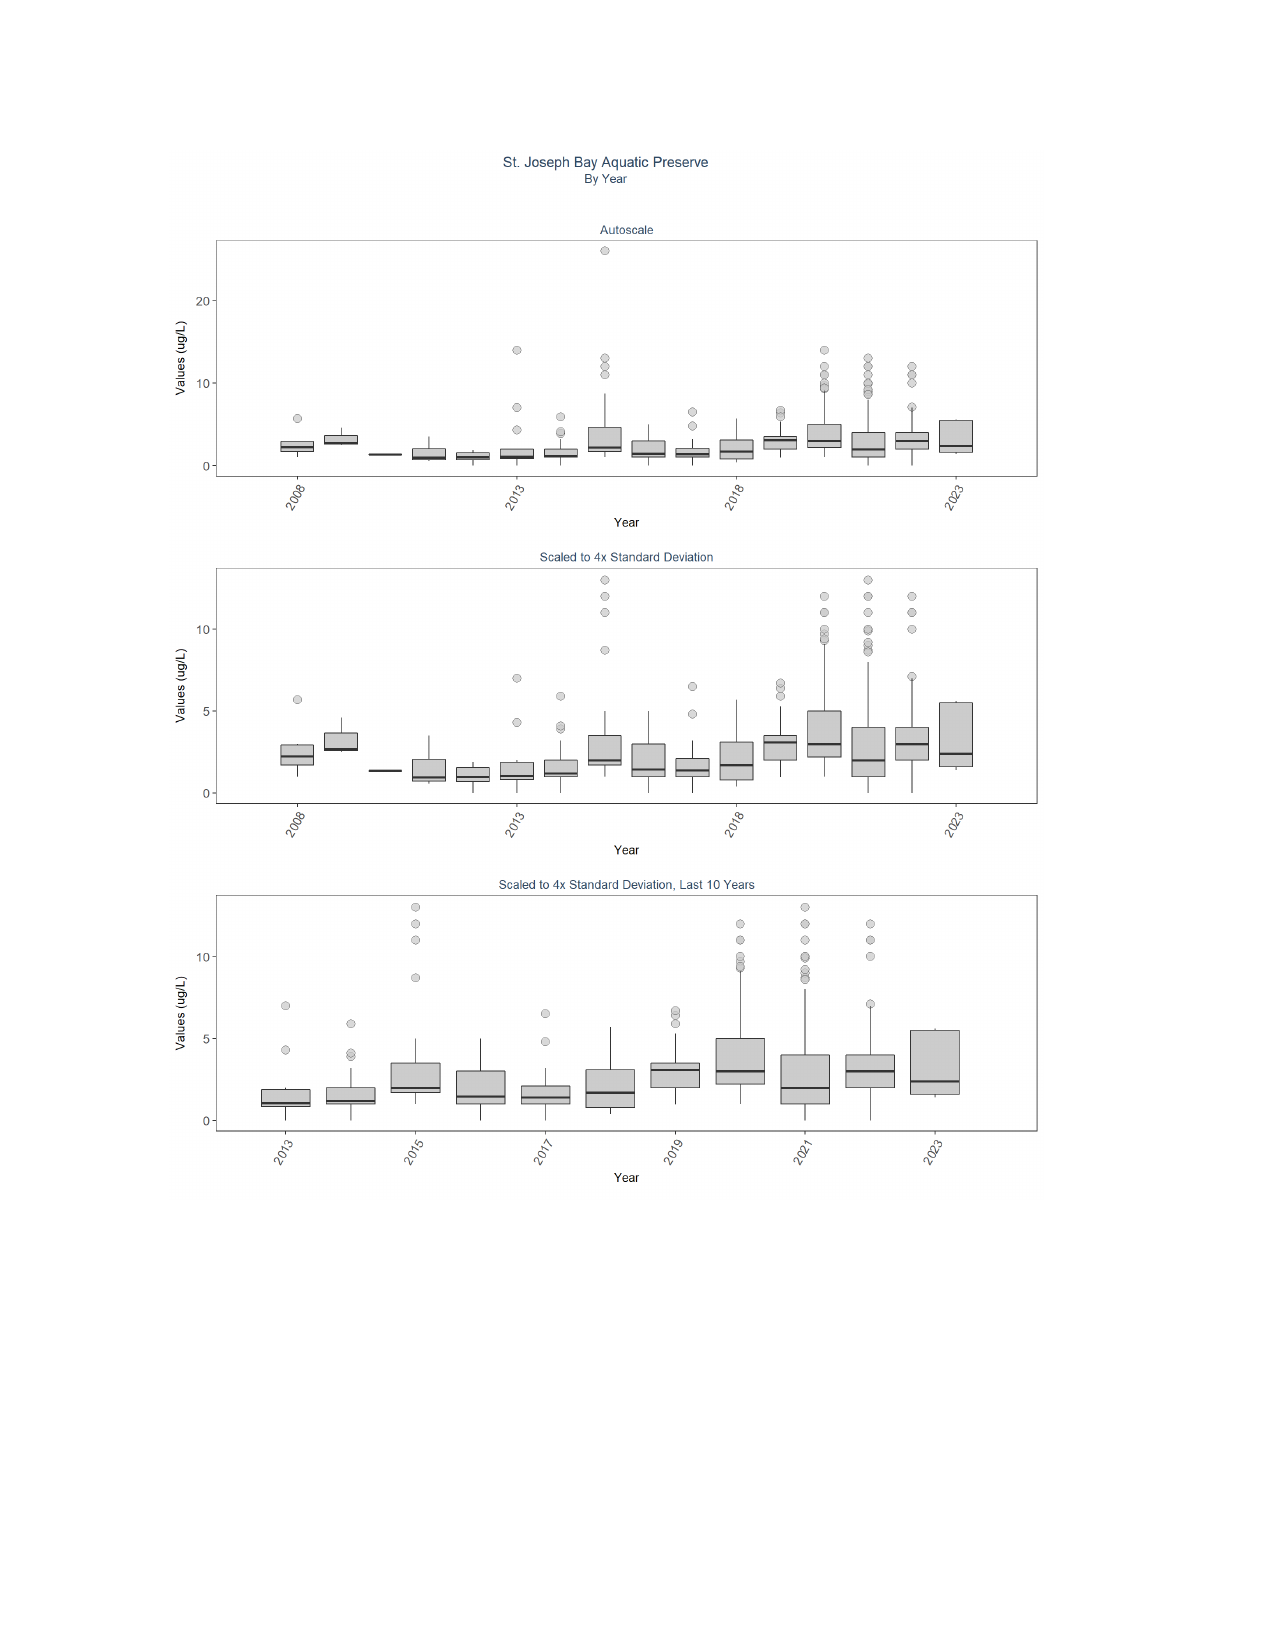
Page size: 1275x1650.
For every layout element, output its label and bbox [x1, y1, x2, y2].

picture [168, 150, 1044, 1200]
